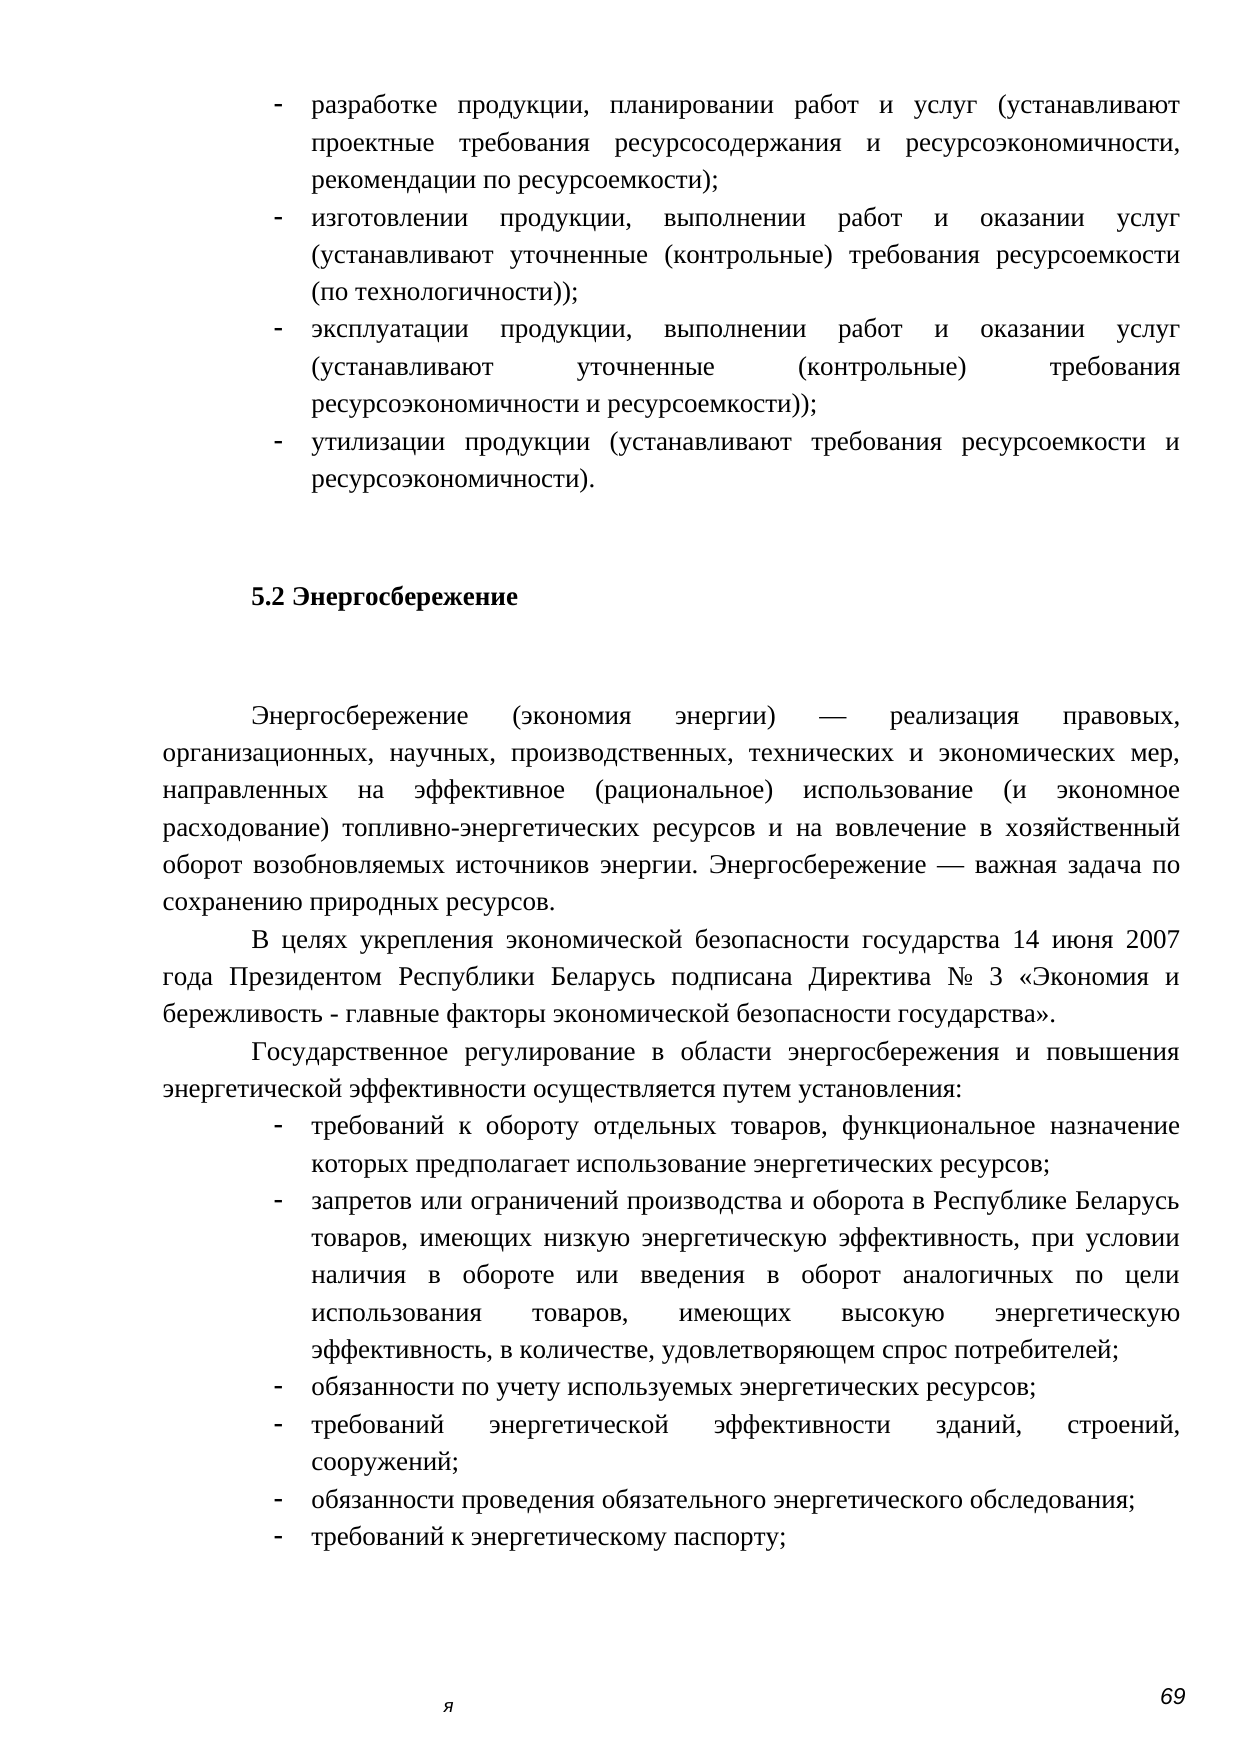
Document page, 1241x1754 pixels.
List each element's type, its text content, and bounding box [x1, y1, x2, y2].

list обязанности по учету используемых энергетических ресурсов; [274, 1371, 1181, 1402]
subtitle 5.2 Энергосбережение [162, 581, 1181, 612]
list требований энергетической эффективности зданий, строений, сооружений; [274, 1408, 1181, 1477]
list эксплуатации продукции, выполнении работ и оказании услуг (устанавливают уточненные (контрольные) требования ресурсоэкономичности и ресурсоемкости)); [274, 313, 1181, 418]
list запретов или ограничений производства и оборота в Республике Беларусь товаров, имеющих низкую энергетическую эффективность, при условии наличия в обороте или введения в оборот аналогичных по цели использования товаров, имеющих высокую энергетическую эффективность, в количестве, удовлетворяющем спрос потребителей; [274, 1184, 1181, 1364]
text Государственное регулирование в области энергосбережения и повышения энергетической эффективности осуществляется путем установления: [162, 1035, 1181, 1103]
text Энергосбережение (экономия энергии) — реализация правовых, организационных, научных, производственных, технических и экономических мер, направленных на эффективное (рациональное) использование (и экономное расходование) топливно-энергетических ресурсов и на вовлечение в хозяйственный оборот возобновляемых источников энергии. Энергосбережение — важная задача по сохранению природных ресурсов. [162, 699, 1181, 917]
list обязанности проведения обязательного энергетического обследования; [274, 1483, 1181, 1514]
list утилизации продукции (устанавливают требования ресурсоемкости и ресурсоэкономичности). [274, 424, 1181, 493]
list изготовлении продукции, выполнении работ и оказании услуг (устанавливают уточненные (контрольные) требования ресурсоемкости (по технологичности)); [274, 201, 1181, 306]
list разработке продукции, планировании работ и услуг (устанавливают проектные требования ресурсосодержания и ресурсоэкономичности, рекомендации по ресурсоемкости); [274, 89, 1181, 194]
list требований к энергетическому паспорту; [274, 1520, 1181, 1551]
text В целях укрепления экономической безопасности государства 14 июня 2007 года Президентом Республики Беларусь подписана Директива № 3 «Экономия и бережливость - главные факторы экономической безопасности государства». [162, 923, 1181, 1028]
list требований к обороту отдельных товаров, функциональное назначение которых предполагает использование энергетических ресурсов; [274, 1109, 1181, 1178]
